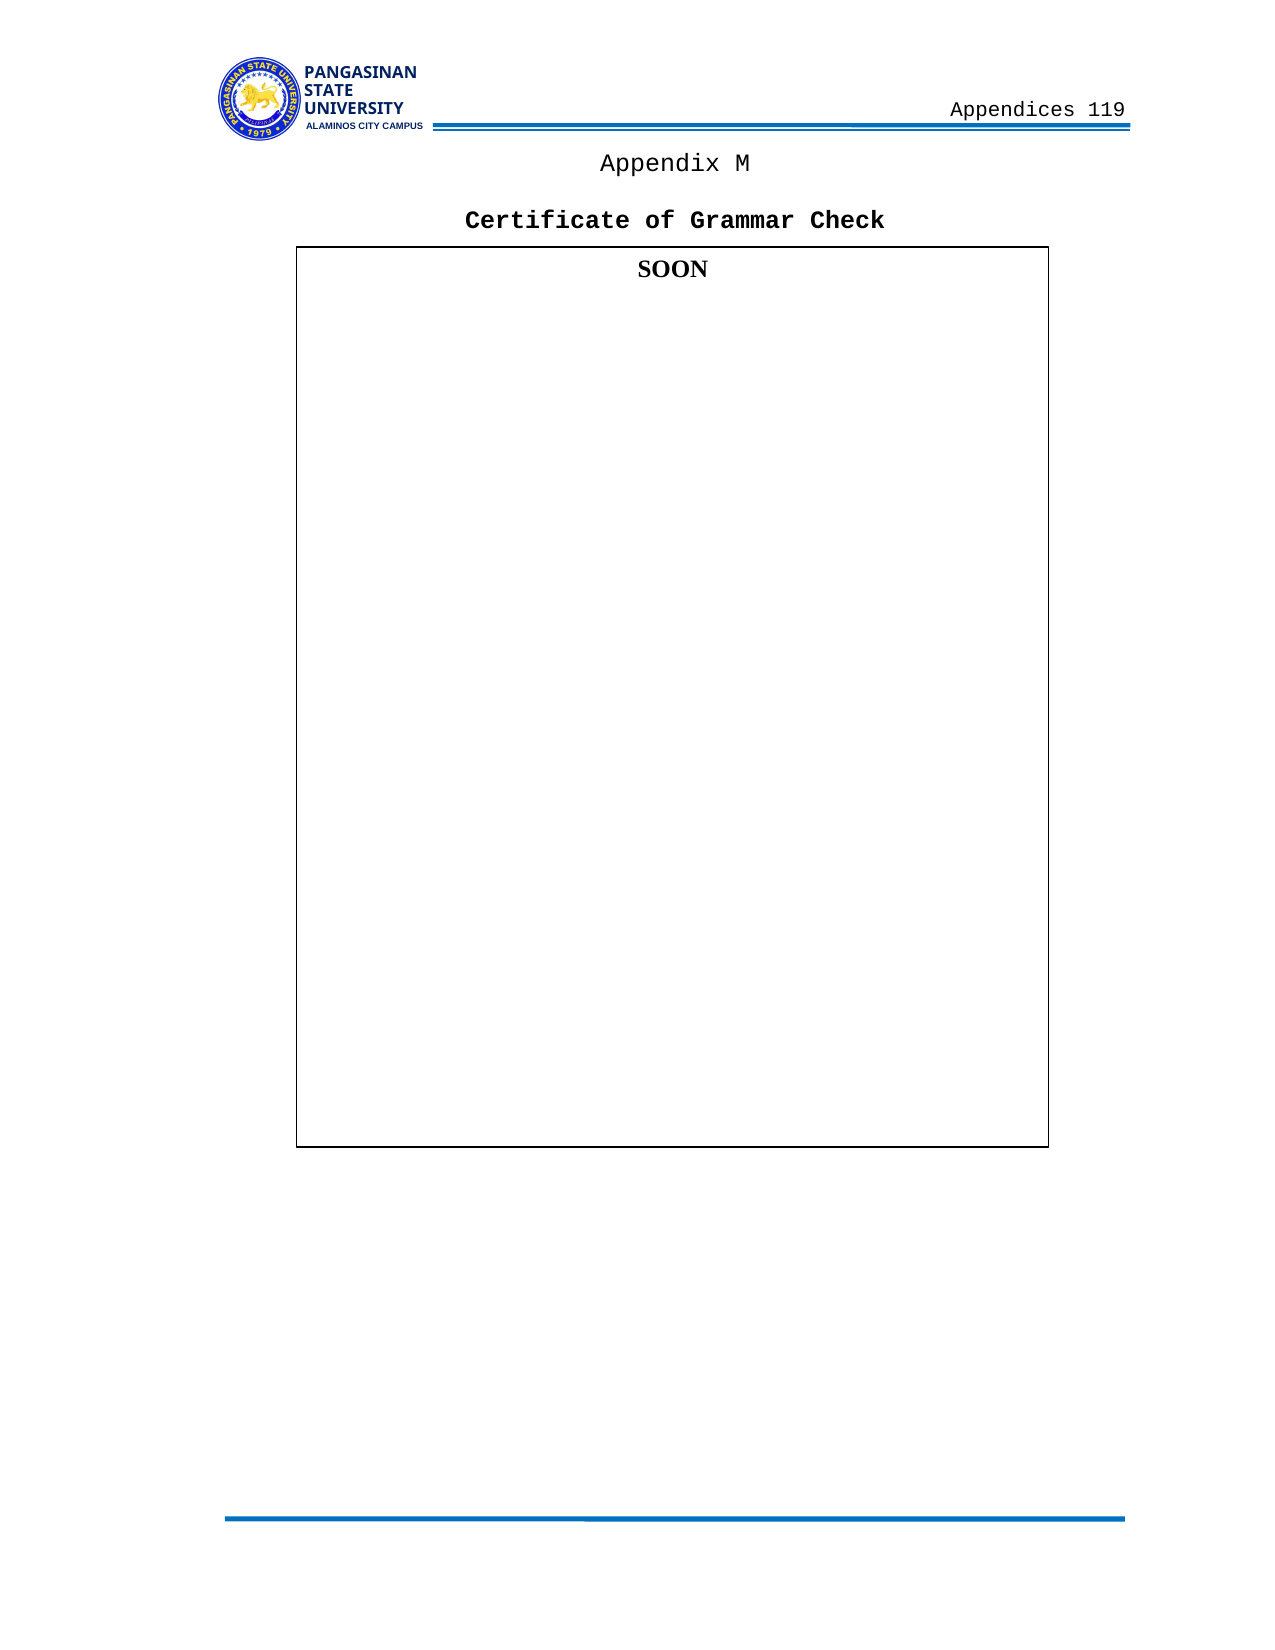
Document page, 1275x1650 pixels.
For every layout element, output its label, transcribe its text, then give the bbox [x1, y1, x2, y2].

text Certificate of Grammar Check [225, 208, 1125, 236]
picture [218, 57, 301, 141]
text Appendix M [225, 151, 1125, 179]
